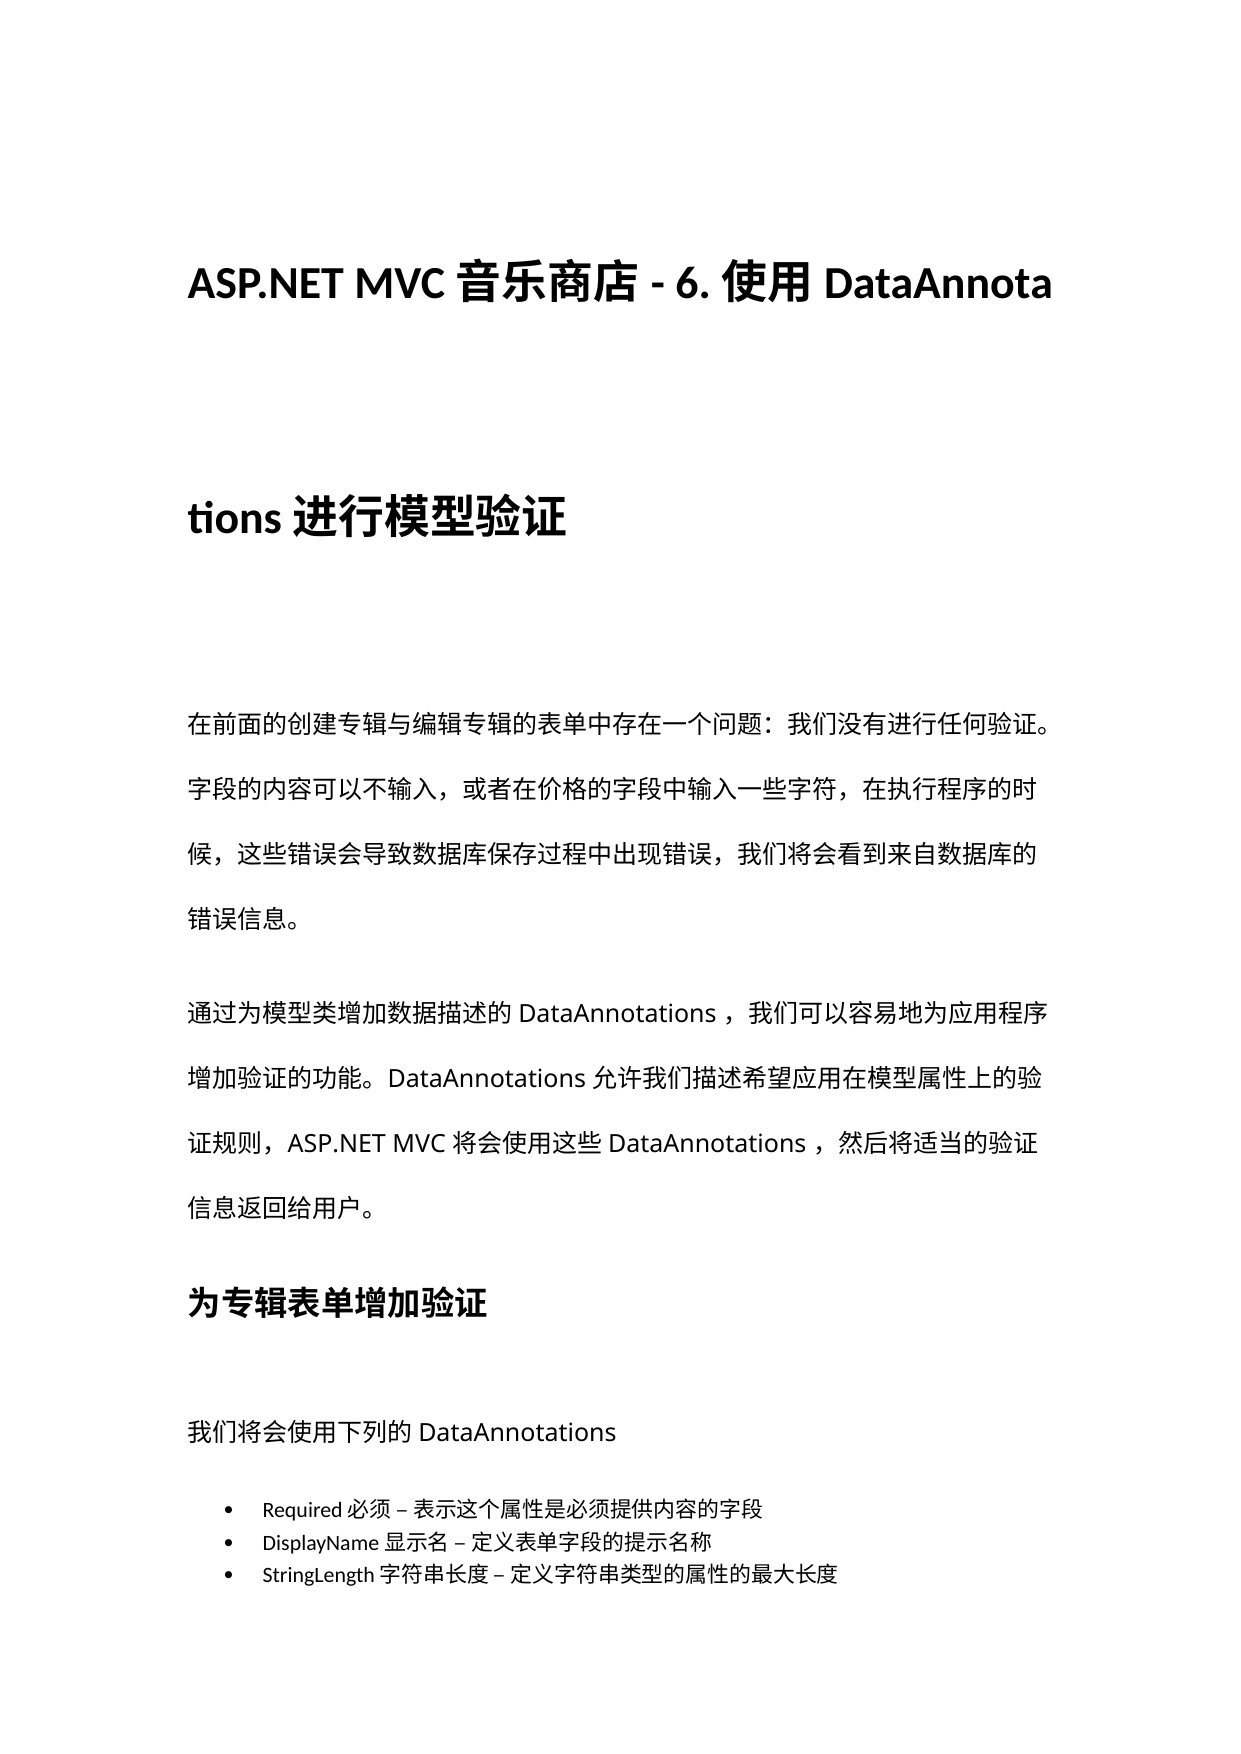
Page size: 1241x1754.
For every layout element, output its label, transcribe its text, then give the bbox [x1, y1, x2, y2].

text 在前面的创建专辑与编辑专辑的表单中存在一个问题：我们没有进行任何验证。字段的内容可以不输入，或者在价格的字段中输入一些字符，在执行程序的时候，这些错误会导致数据库保存过程中出现错误，我们将会看到来自数据库的错误信息。 [187, 690, 1053, 950]
list DisplayName 显示名 – 定义表单字段的提示名称 [225, 1524, 1053, 1557]
text 通过为模型类增加数据描述的 DataAnnotations ，我们可以容易地为应用程序增加验证的功能。DataAnnotations 允许我们描述希望应用在模型属性上的验证规则，ASP.NET MVC 将会使用这些 DataAnnotations ，然后将适当的验证信息返回给用户。 [187, 979, 1053, 1239]
text 我们将会使用下列的 DataAnnotations [187, 1398, 1053, 1463]
subtitle 为专辑表单增加验证 [187, 1268, 1053, 1333]
list StringLength 字符串长度 – 定义字符串类型的属性的最大长度 [225, 1557, 1053, 1589]
list Required 必须 – 表示这个属性是必须提供内容的字段 [225, 1492, 1053, 1524]
subtitle ASP.NET MVC 音乐商店 - 6. 使用 DataAnnotations 进行模型验证 [187, 230, 1053, 562]
